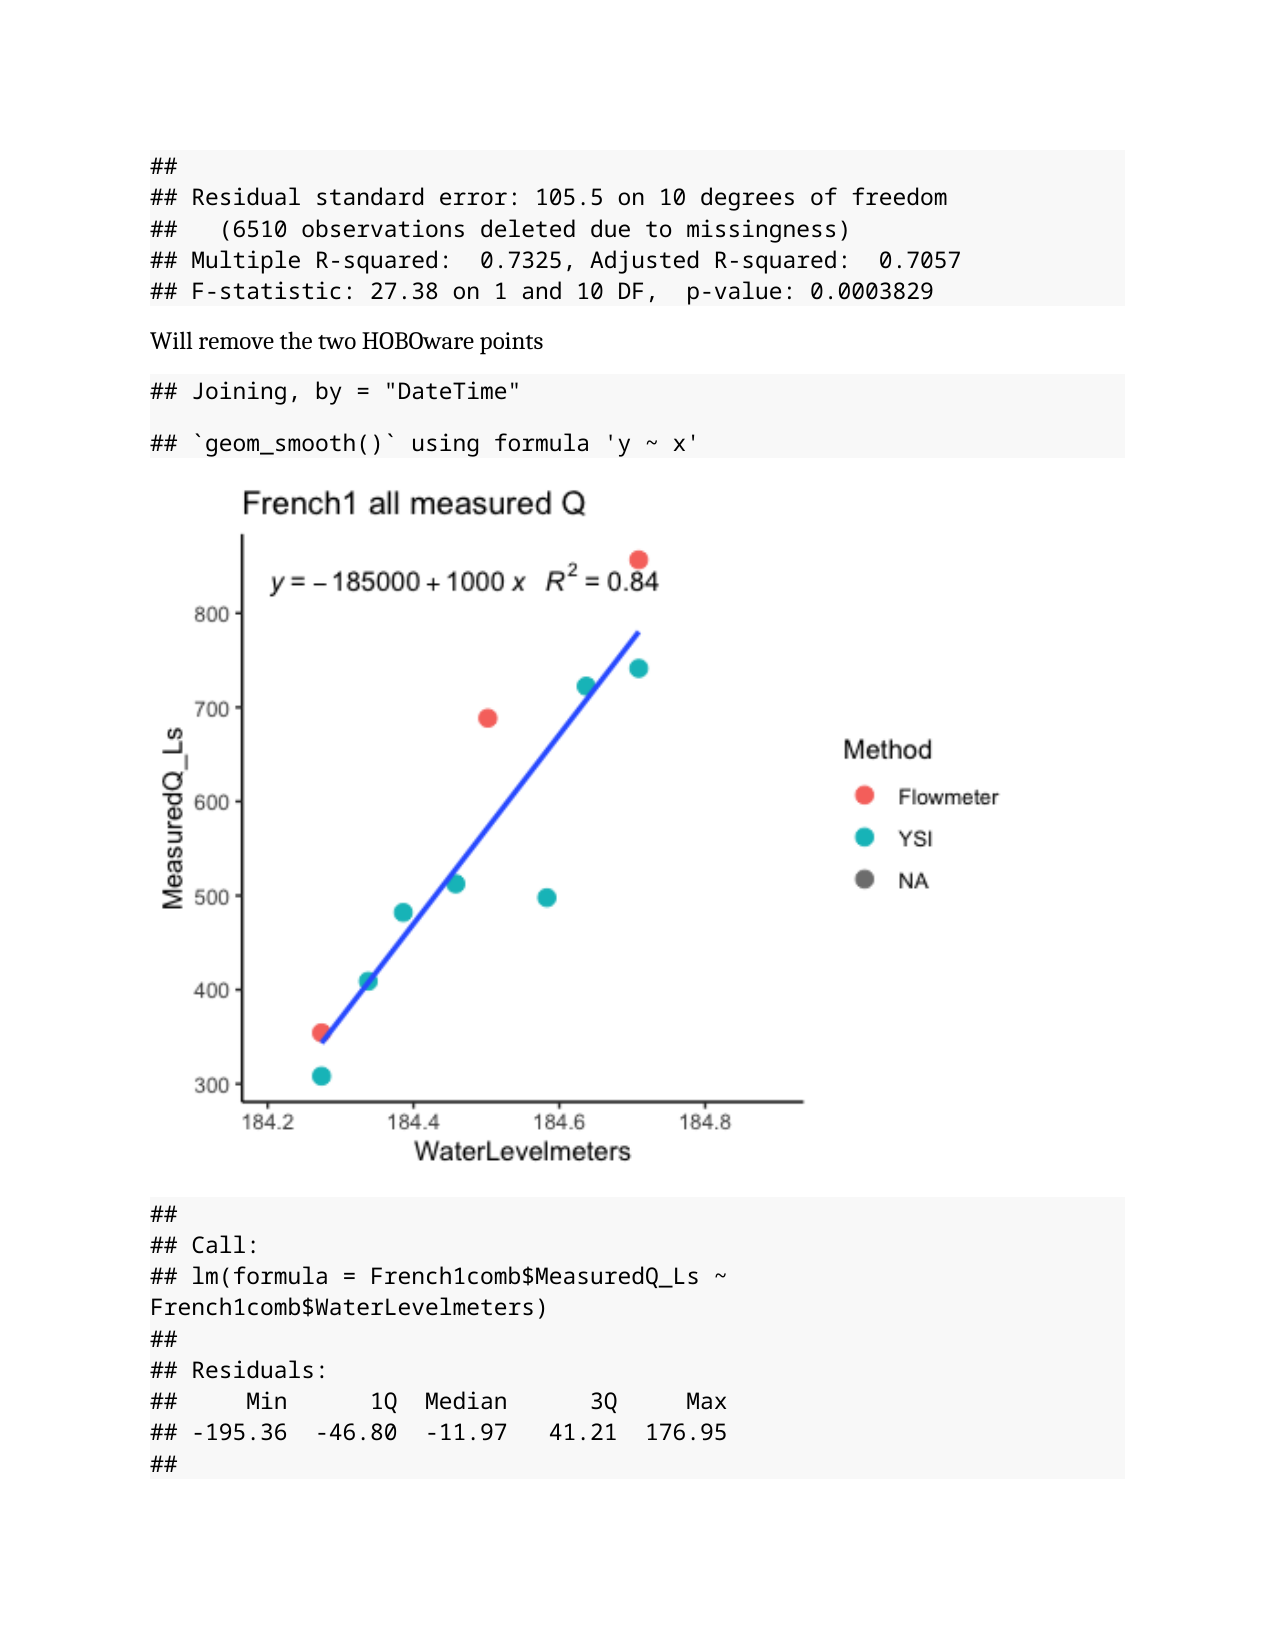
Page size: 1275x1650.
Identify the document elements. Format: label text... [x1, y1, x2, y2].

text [150, 150, 1125, 306]
text ## `geom_smooth()` using formula 'y ~ x' [150, 427, 1125, 458]
text Will remove the two HOBOware points [150, 327, 1125, 356]
text ## Joining, by = "DateTime" [150, 374, 1125, 406]
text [150, 1197, 1125, 1479]
picture [150, 478, 1025, 1179]
